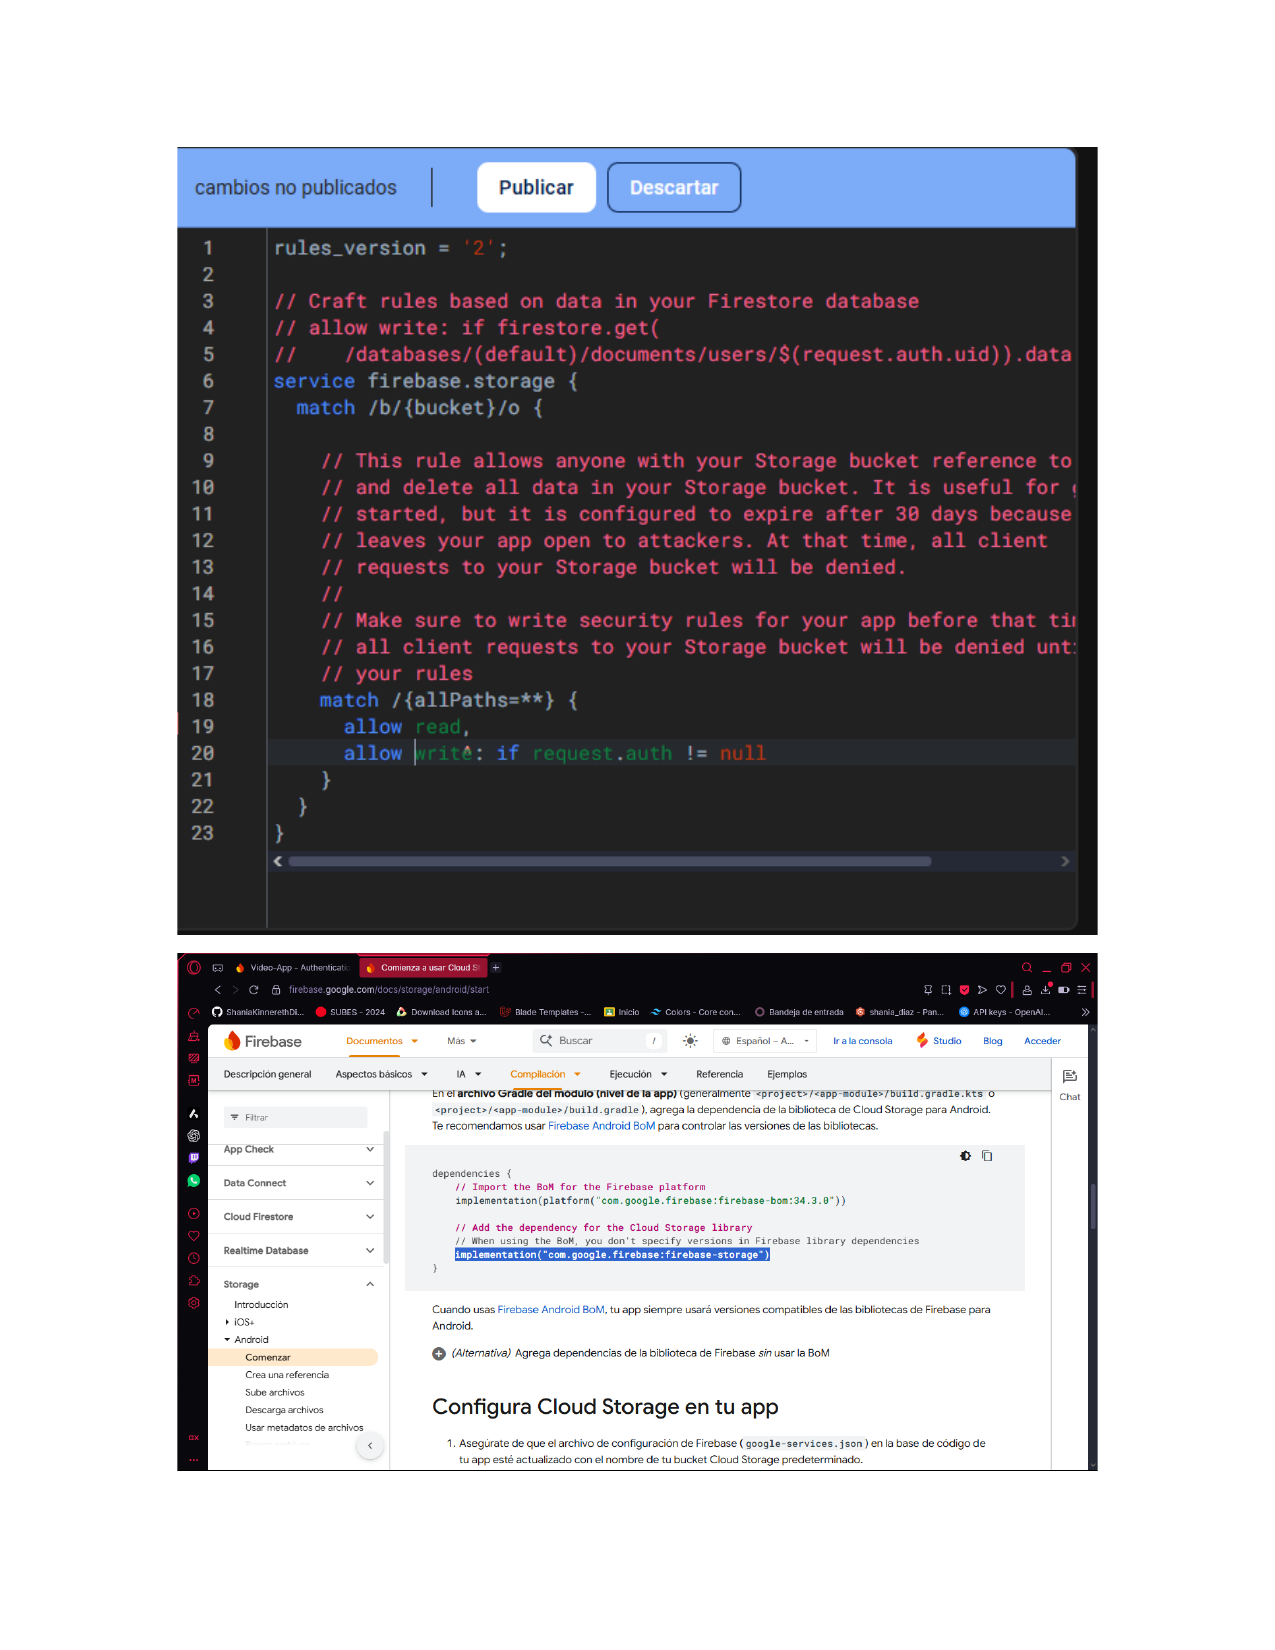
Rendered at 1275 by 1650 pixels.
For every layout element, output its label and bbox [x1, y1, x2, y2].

picture [177, 953, 1098, 1471]
picture [177, 147, 1098, 935]
